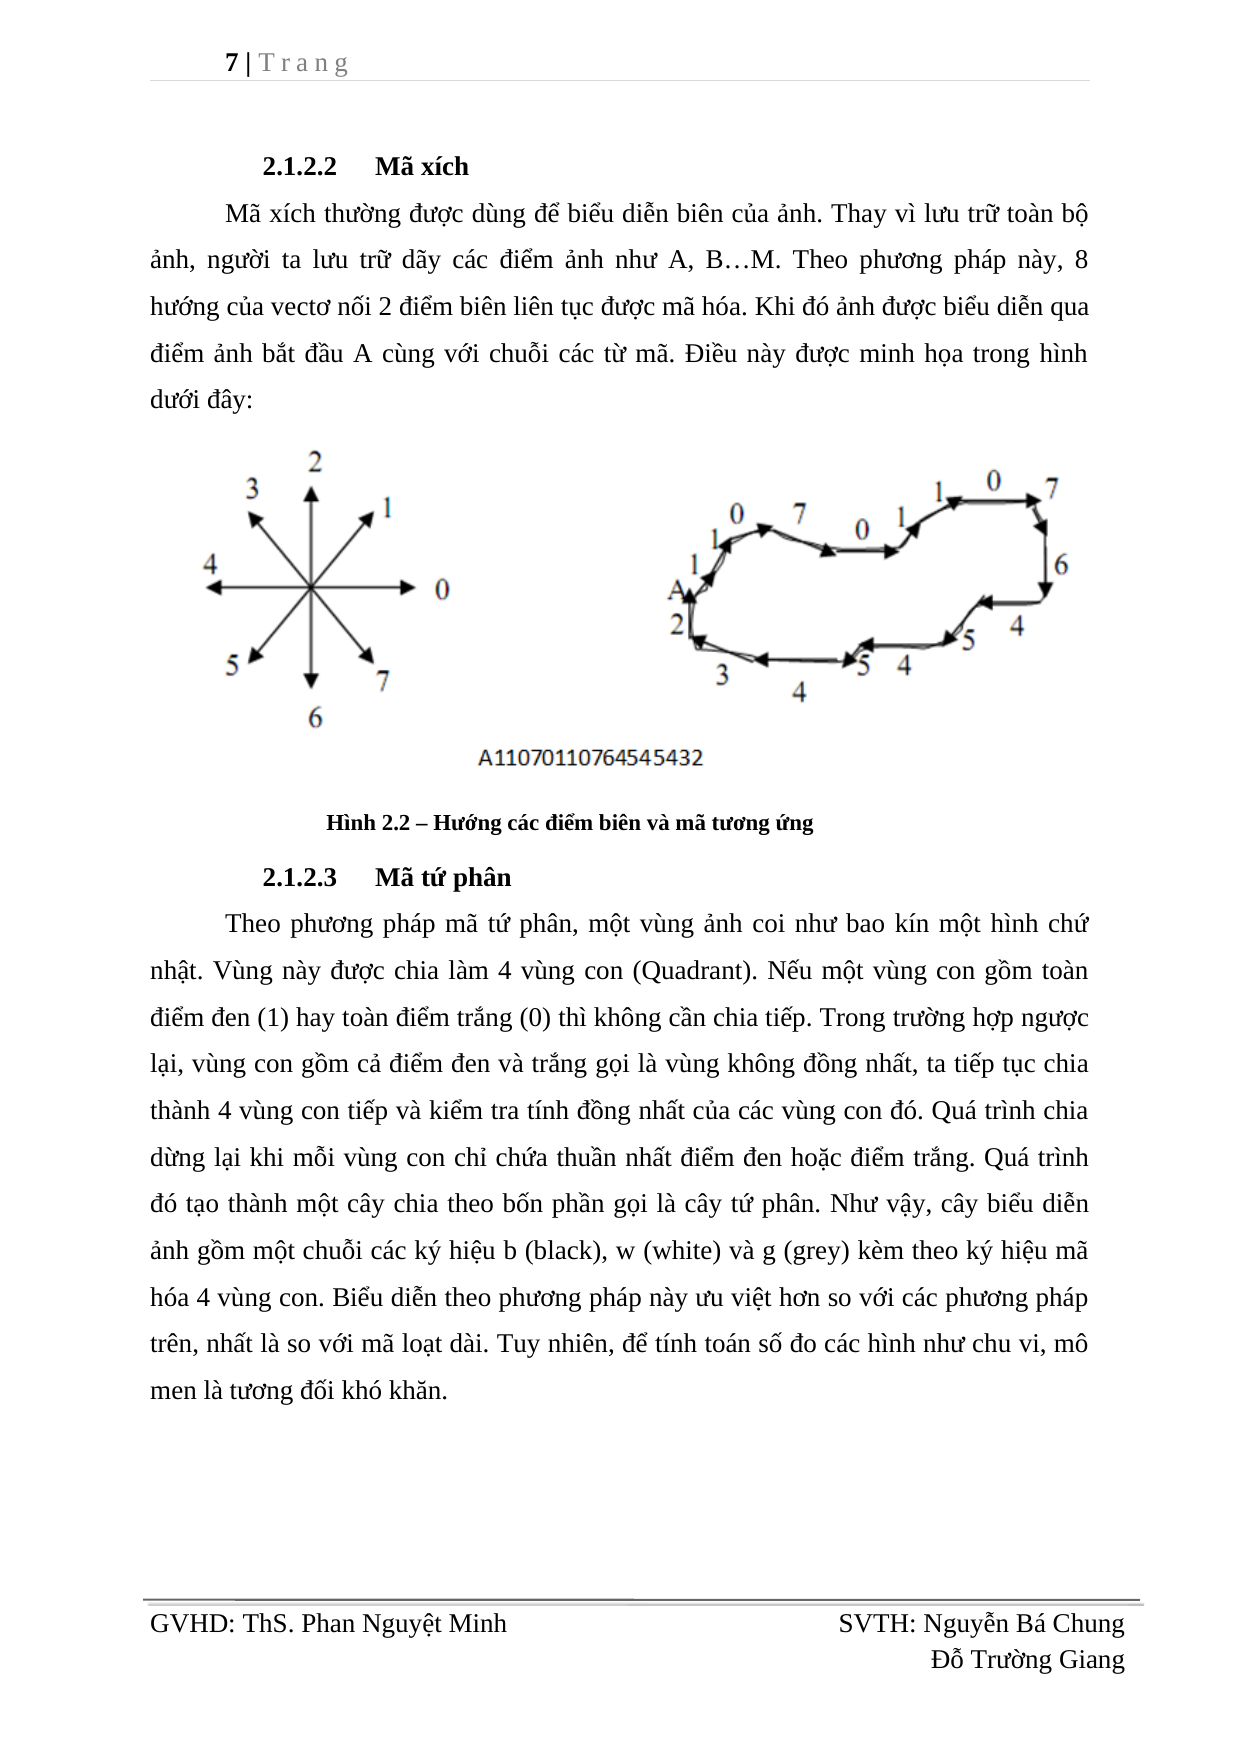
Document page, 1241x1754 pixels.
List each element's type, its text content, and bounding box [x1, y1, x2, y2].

text Theo phương pháp mã tứ phân, một vùng ảnh coi như bao kín một hình chứ nhật. Vùng này được chia làm 4 vùng con (Quadrant). Nếu một vùng con gồm toàn điểm đen (1) hay toàn điểm trắng (0) thì không cần chia tiếp. Trong trường hợp ngược lại, vùng con gồm cả điểm đen và trắng gọi là vùng không đồng nhất, ta tiếp tục chia thành 4 vùng con tiếp và kiểm tra tính đồng nhất của các vùng con đó. Quá trình chia dừng lại khi mỗi vùng con chỉ chứa thuần nhất điểm đen hoặc điểm trắng. Quá trình đó tạo thành một cây chia theo bốn phần gọi là cây tứ phân. Như vậy, cây biểu diễn ảnh gồm một chuỗi các ký hiệu b (black), w (white) và g (grey) kèm theo ký hiệu mã hóa 4 vùng con. Biểu diễn theo phương pháp này ưu việt hơn so với các phương pháp trên, nhất là so với mã loạt dài. Tuy nhiên, để tính toán số đo các hình như chu vi, mô men là tương đối khó khăn. [150, 907, 1090, 1405]
text Mã xích thường được dùng để biểu diễn biên của ảnh. Thay vì lưu trữ toàn bộ ảnh, người ta lưu trữ dãy các điểm ảnh như A, B…M. Theo phương pháp này, 8 hướng của vectơ nối 2 điểm biên liên tục được mã hóa. Khi đó ảnh được biểu diễn qua điểm ảnh bắt đầu A cùng với chuỗi các từ mã. Điều này được minh họa trong hình dưới đây: [150, 197, 1090, 414]
picture [161, 430, 1079, 794]
subtitle Mã tứ phân [262, 861, 1090, 892]
subtitle Mã xích [262, 150, 1090, 181]
